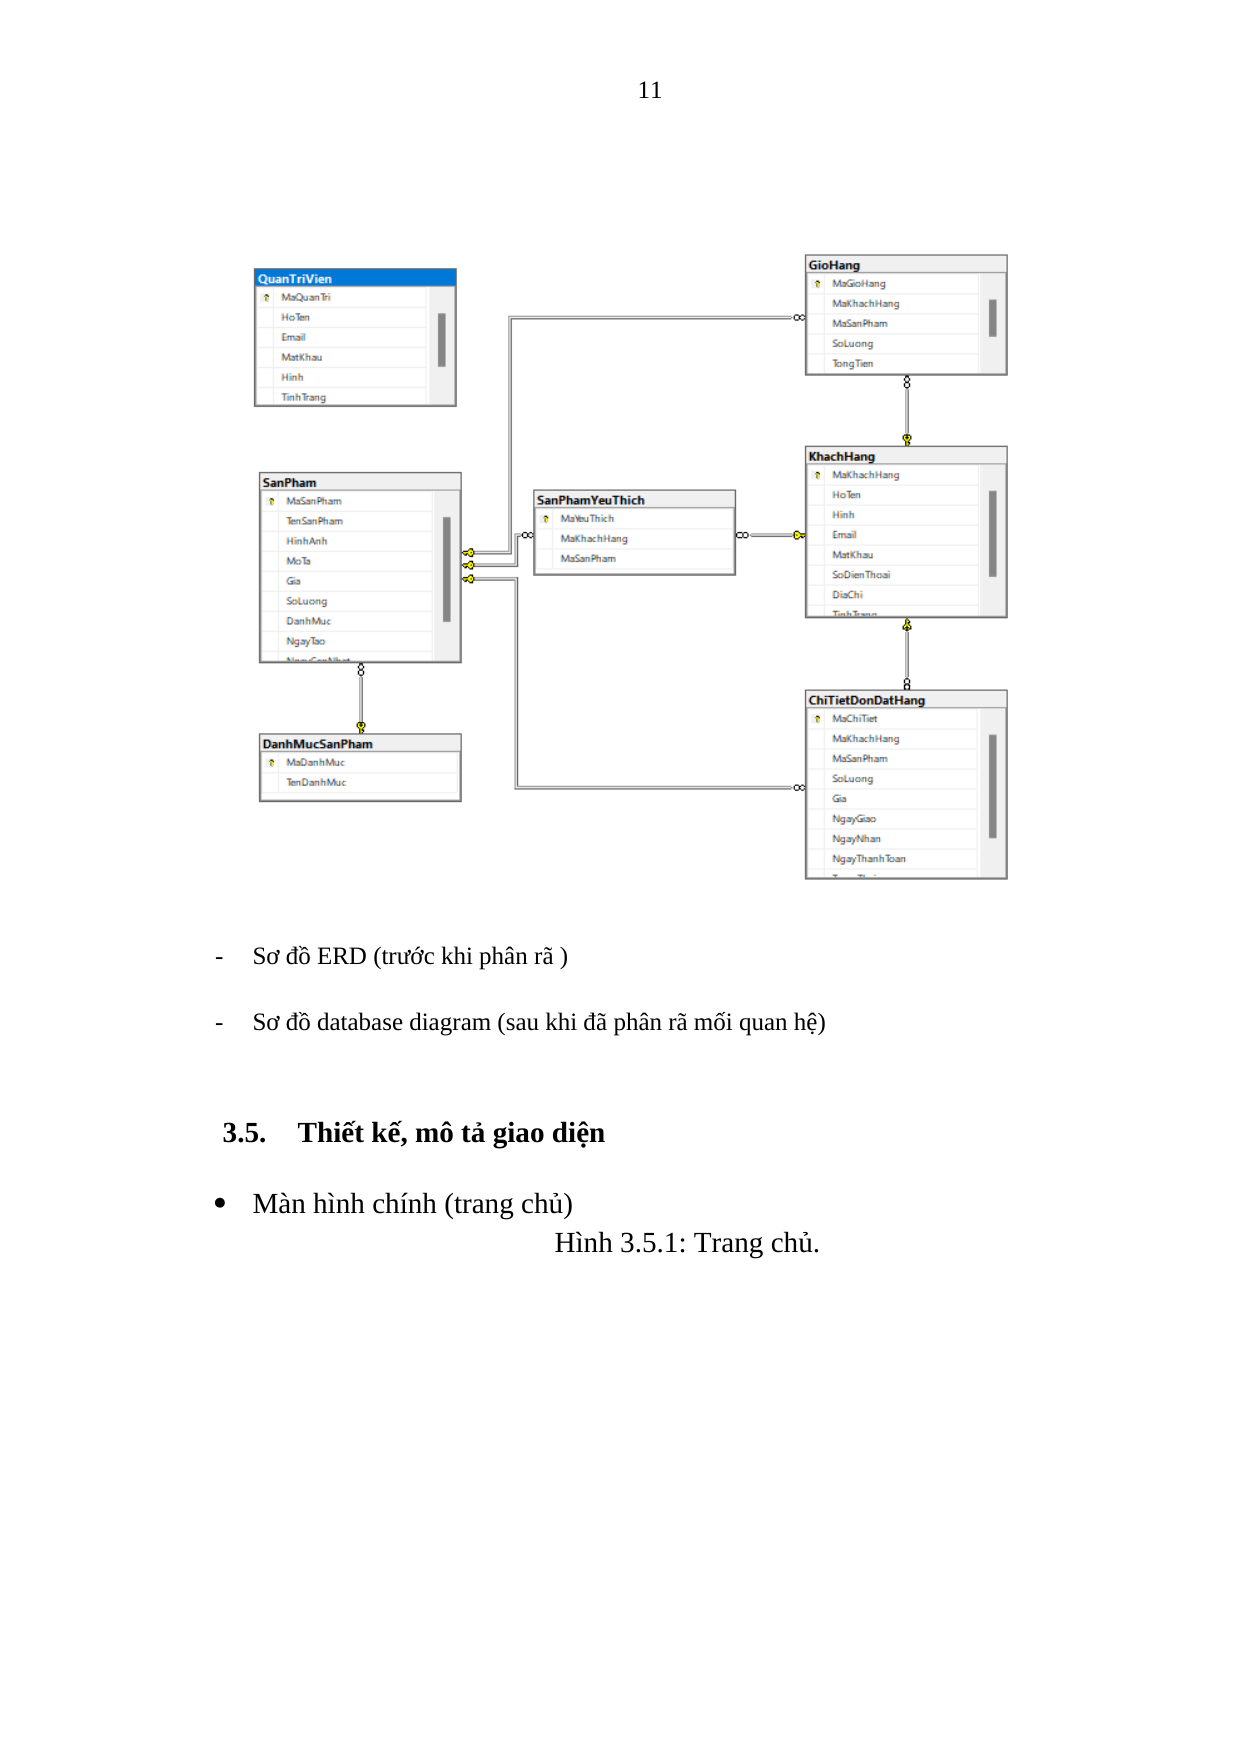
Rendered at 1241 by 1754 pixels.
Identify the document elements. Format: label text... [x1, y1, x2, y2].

list Sơ đồ ERD (trước khi phân rã ) [215, 941, 1122, 970]
subtitle Thiết kế, mô tả giao diện [222, 1115, 1122, 1148]
list Sơ đồ database diagram (sau khi đã phân rã mối quan hệ) [215, 1007, 1122, 1036]
picture [214, 177, 1043, 916]
list Màn hình chính (trang chủ) [215, 1186, 1122, 1220]
list Hình 3.5.1: Trang chủ. [252, 1225, 1122, 1258]
